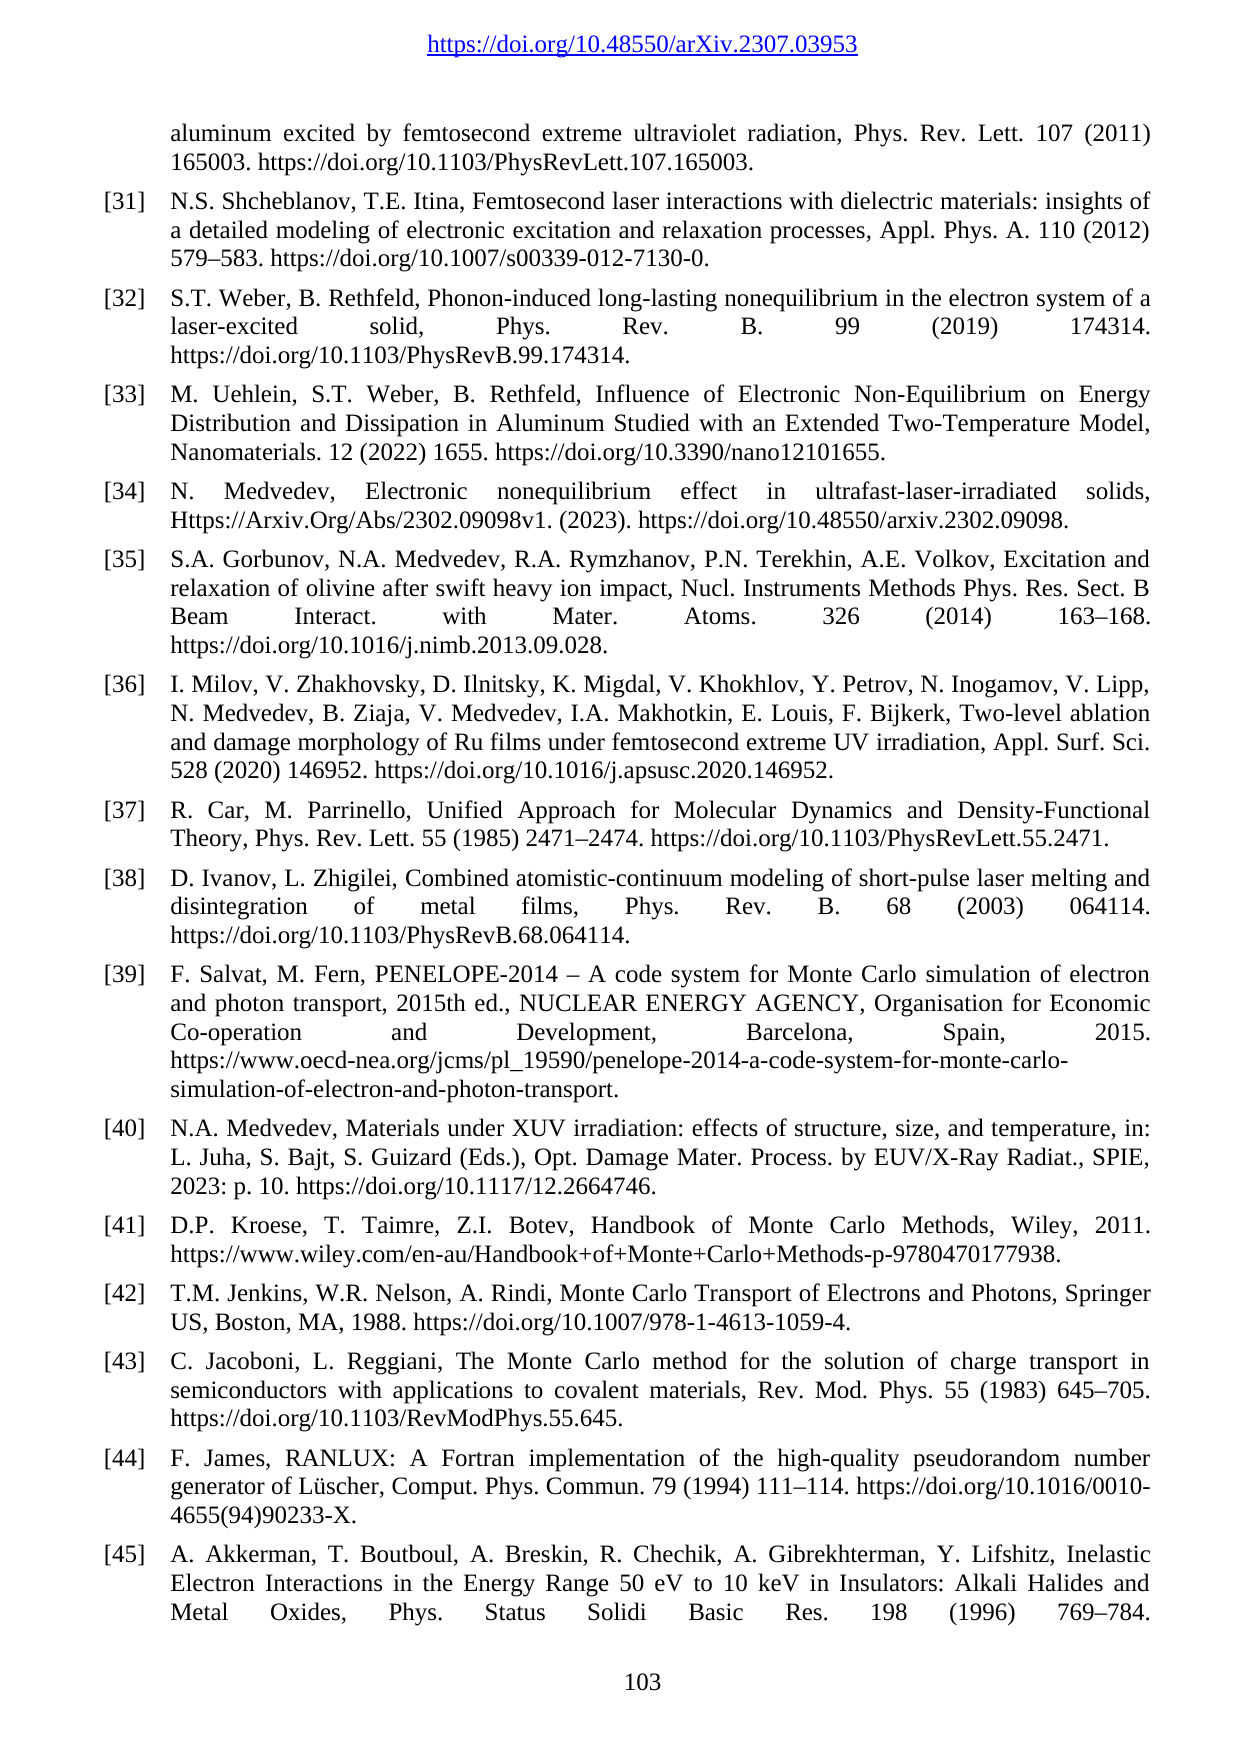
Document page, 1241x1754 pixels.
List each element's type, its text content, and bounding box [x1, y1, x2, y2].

text [39] F. Salvat, M. Fern, PENELOPE-2014 – A code system for Monte Carlo simulation of electron and photon transport, 2015th ed., NUCLEAR ENERGY AGENCY, Organisation for Economic Co-operation and Development, Barcelona, Spain, 2015. https://www.oecd-nea.org/jcms/pl_19590/penelope-2014-a-code-system-for-monte-carlo-simulation-of-electron-and-photon-transport. [103, 959, 1152, 1103]
text [35] S.A. Gorbunov, N.A. Medvedev, R.A. Rymzhanov, P.N. Terekhin, A.E. Volkov, Excitation and relaxation of olivine after swift heavy ion impact, Nucl. Instruments Methods Phys. Res. Sect. B Beam Interact. with Mater. Atoms. 326 (2014) 163–168. https://doi.org/10.1016/j.nimb.2013.09.028. [103, 544, 1152, 659]
text [34] N. Medvedev, Electronic nonequilibrium effect in ultrafast-laser-irradiated solids, Https://Arxiv.Org/Abs/2302.09098v1. (2023). https://doi.org/10.48550/arxiv.2302.09098. [103, 476, 1152, 533]
text [44] F. James, RANLUX: A Fortran implementation of the high-quality pseudorandom number generator of Lüscher, Comput. Phys. Commun. 79 (1994) 111–114. https://doi.org/10.1016/0010-4655(94)90233-X. [103, 1443, 1152, 1529]
text [42] T.M. Jenkins, W.R. Nelson, A. Rindi, Monte Carlo Transport of Electrons and Photons, Springer US, Boston, MA, 1988. https://doi.org/10.1007/978-1-4613-1059-4. [103, 1278, 1152, 1336]
text [40] N.A. Medvedev, Materials under XUV irradiation: effects of structure, size, and temperature, in: L. Juha, S. Bajt, S. Guizard (Eds.), Opt. Damage Mater. Process. by EUV/X-Ray Radiat., SPIE, 2023: p. 10. https://doi.org/10.1117/12.2664746. [103, 1113, 1152, 1200]
text [32] S.T. Weber, B. Rethfeld, Phonon-induced long-lasting nonequilibrium in the electron system of a laser-excited solid, Phys. Rev. B. 99 (2019) 174314. https://doi.org/10.1103/PhysRevB.99.174314. [103, 283, 1152, 369]
text [43] C. Jacoboni, L. Reggiani, The Monte Carlo method for the solution of charge transport in semiconductors with applications to covalent materials, Rev. Mod. Phys. 55 (1983) 645–705. https://doi.org/10.1103/RevModPhys.55.645. [103, 1346, 1152, 1432]
text [31] N.S. Shcheblanov, T.E. Itina, Femtosecond laser interactions with dielectric materials: insights of a detailed modeling of electronic excitation and relaxation processes, Appl. Phys. A. 110 (2012) 579–583. https://doi.org/10.1007/s00339-012-7130-0. [103, 186, 1152, 272]
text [103, 118, 1152, 176]
text [33] M. Uehlein, S.T. Weber, B. Rethfeld, Influence of Electronic Non-Equilibrium on Energy Distribution and Dissipation in Aluminum Studied with an Extended Two-Temperature Model, Nanomaterials. 12 (2022) 1655. https://doi.org/10.3390/nano12101655. [103, 379, 1152, 466]
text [103, 1539, 1152, 1626]
text [38] D. Ivanov, L. Zhigilei, Combined atomistic-continuum modeling of short-pulse laser melting and disintegration of metal films, Phys. Rev. B. 68 (2003) 064114. https://doi.org/10.1103/PhysRevB.68.064114. [103, 863, 1152, 949]
text [36] I. Milov, V. Zhakhovsky, D. Ilnitsky, K. Migdal, V. Khokhlov, Y. Petrov, N. Inogamov, V. Lipp, N. Medvedev, B. Ziaja, V. Medvedev, I.A. Makhotkin, E. Louis, F. Bijkerk, Two-level ablation and damage morphology of Ru films under femtosecond extreme UV irradiation, Appl. Surf. Sci. 528 (2020) 146952. https://doi.org/10.1016/j.apsusc.2020.146952. [103, 669, 1152, 784]
text [37] R. Car, M. Parrinello, Unified Approach for Molecular Dynamics and Density-Functional Theory, Phys. Rev. Lett. 55 (1985) 2471–2474. https://doi.org/10.1103/PhysRevLett.55.2471. [103, 795, 1152, 852]
text [41] D.P. Kroese, T. Taimre, Z.I. Botev, Handbook of Monte Carlo Methods, Wiley, 2011. https://www.wiley.com/en-au/Handbook+of+Monte+Carlo+Methods-p-9780470177938. [103, 1210, 1152, 1268]
